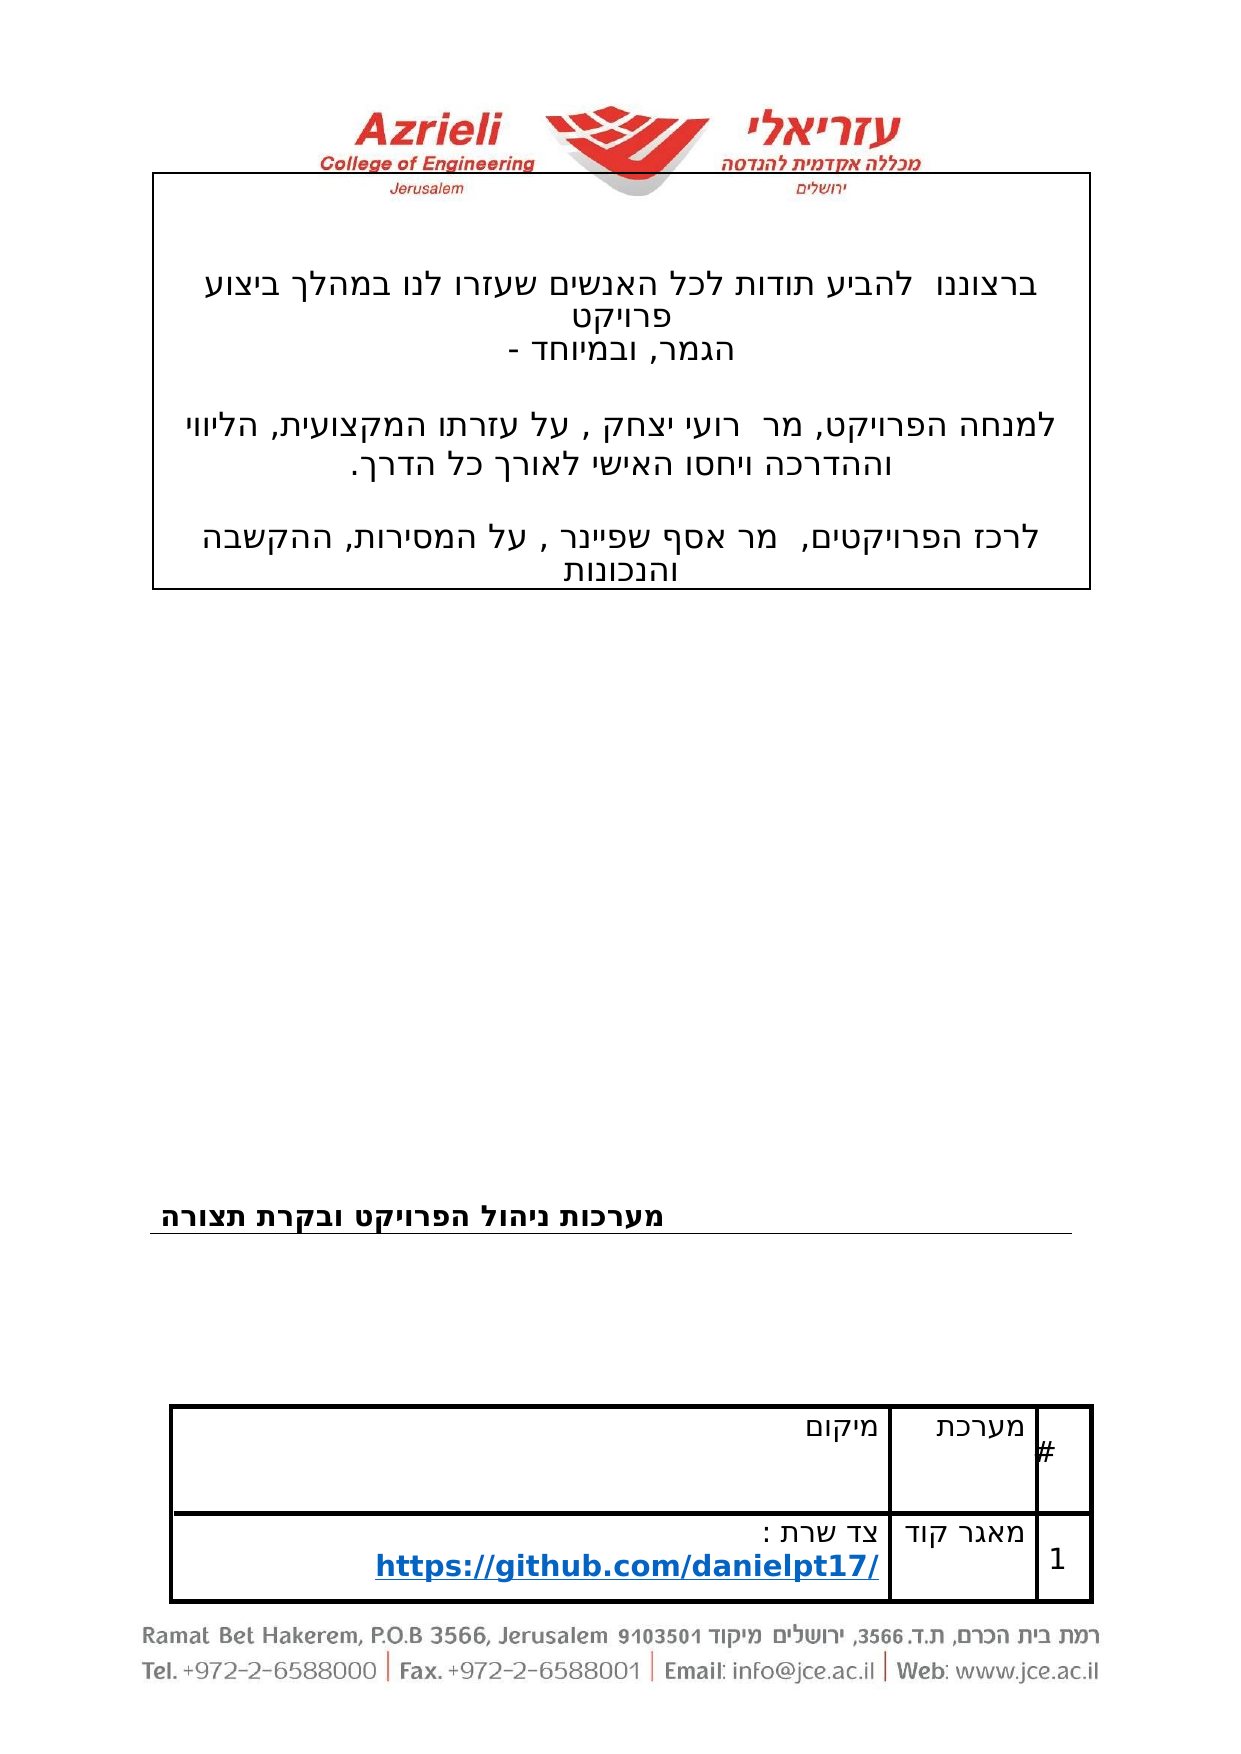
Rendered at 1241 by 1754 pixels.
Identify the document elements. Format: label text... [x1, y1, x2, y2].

picture [317, 103, 931, 172]
picture [137, 1617, 1104, 1690]
table_cell 1 [1039, 1516, 1089, 1599]
table_cell מאגר קוד [892, 1516, 1035, 1599]
table_header # [1039, 1409, 1089, 1511]
subtitle מערכות ניהול הפרויקט ובקרת תצורה [150, 1199, 1089, 1267]
table_header מערכת [892, 1409, 1035, 1511]
picture [317, 174, 931, 202]
table_header מיקום [173, 1409, 888, 1511]
